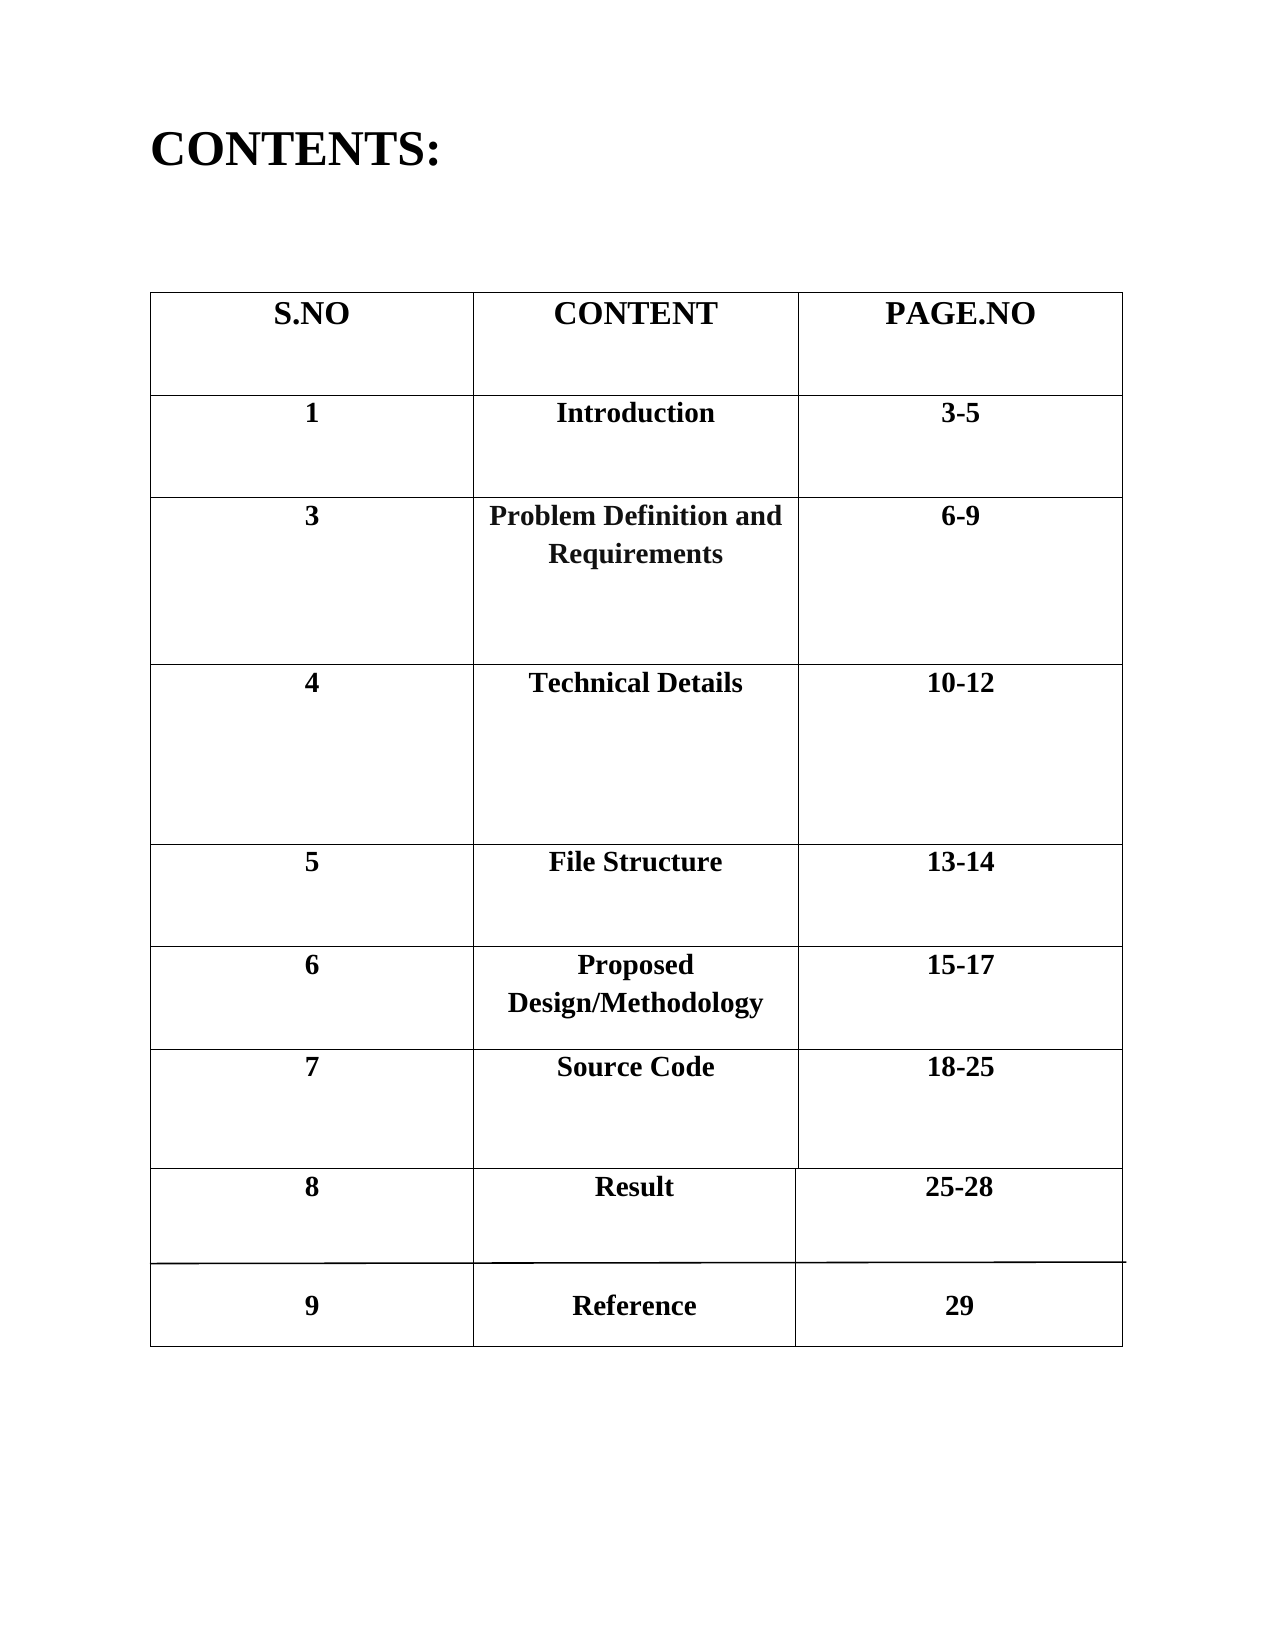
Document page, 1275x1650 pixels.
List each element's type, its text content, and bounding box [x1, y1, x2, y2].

table_cell 1 [151, 396, 473, 497]
table_cell 10-12 [799, 665, 1122, 843]
table_cell Result Reference [474, 1264, 795, 1346]
table_cell 13-14 [799, 845, 1122, 946]
table_cell 25-28 29 [796, 1263, 1122, 1346]
table_header PAGE.NO [799, 293, 1122, 394]
table_cell Technical Details [474, 665, 798, 843]
table_cell 8 9 [151, 1169, 473, 1262]
table_cell File Structure [474, 845, 798, 946]
table_header CONTENT [474, 293, 798, 394]
table_cell 4 [151, 665, 473, 843]
table_cell 7 [151, 1050, 473, 1168]
table_cell 18-25 [799, 1050, 1122, 1168]
table_cell Introduction [474, 396, 798, 497]
table_cell 15-17 [799, 947, 1122, 1048]
table_cell 8 9 [151, 1264, 473, 1346]
table_cell Result Reference [474, 1169, 795, 1262]
table_cell Problem Definition and Requirements [474, 498, 798, 664]
table_header S.NO [151, 293, 473, 394]
table_cell 25-28 29 [796, 1169, 1122, 1261]
table_cell Proposed Design/Methodology [474, 947, 798, 1048]
text CONTENTS: [150, 118, 1125, 176]
table_cell 3-5 [799, 396, 1122, 497]
table_cell Source Code [474, 1050, 798, 1168]
table_cell 6-9 [799, 498, 1122, 664]
table_cell 5 [151, 845, 473, 946]
table_cell 6 [151, 947, 473, 1048]
table_cell 3 [151, 498, 473, 664]
